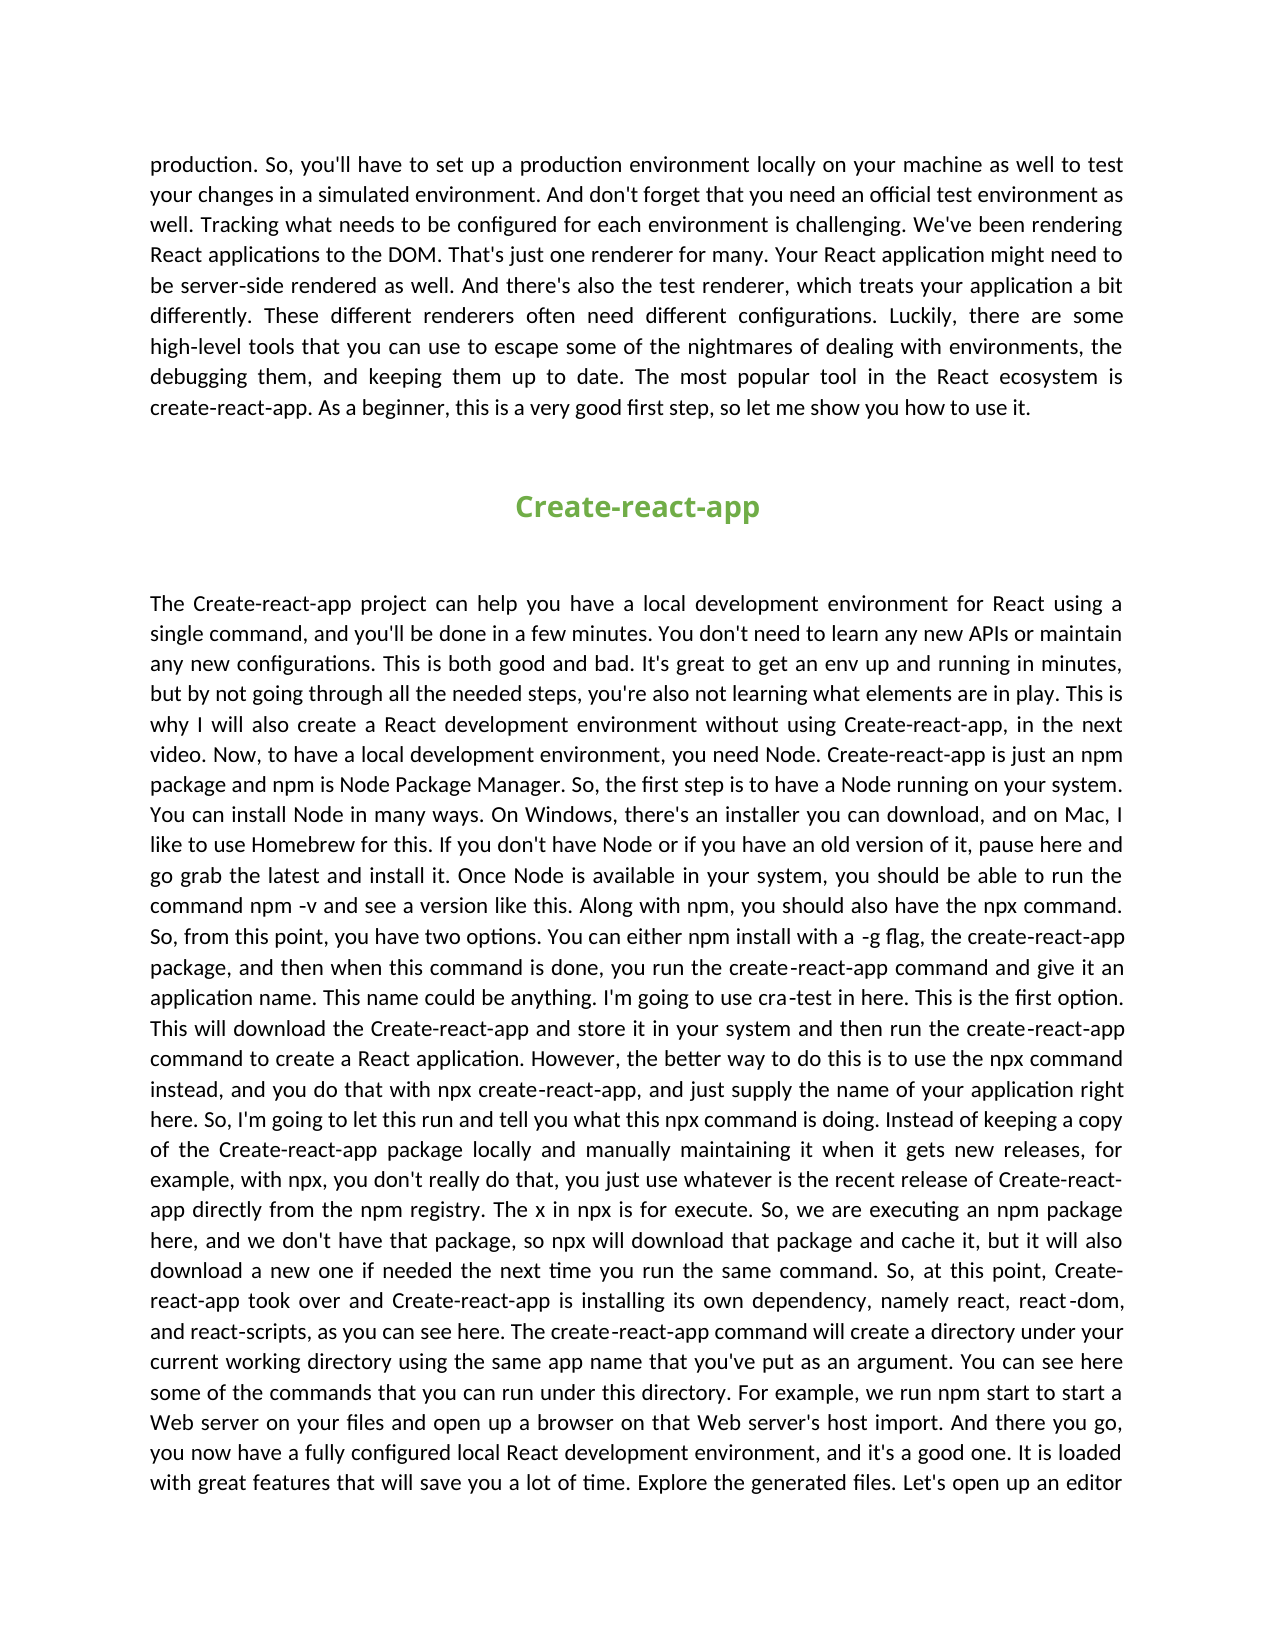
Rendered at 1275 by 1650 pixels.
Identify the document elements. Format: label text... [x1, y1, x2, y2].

subtitle Create-react-app [150, 487, 1125, 526]
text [150, 150, 1125, 421]
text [150, 589, 1125, 1496]
